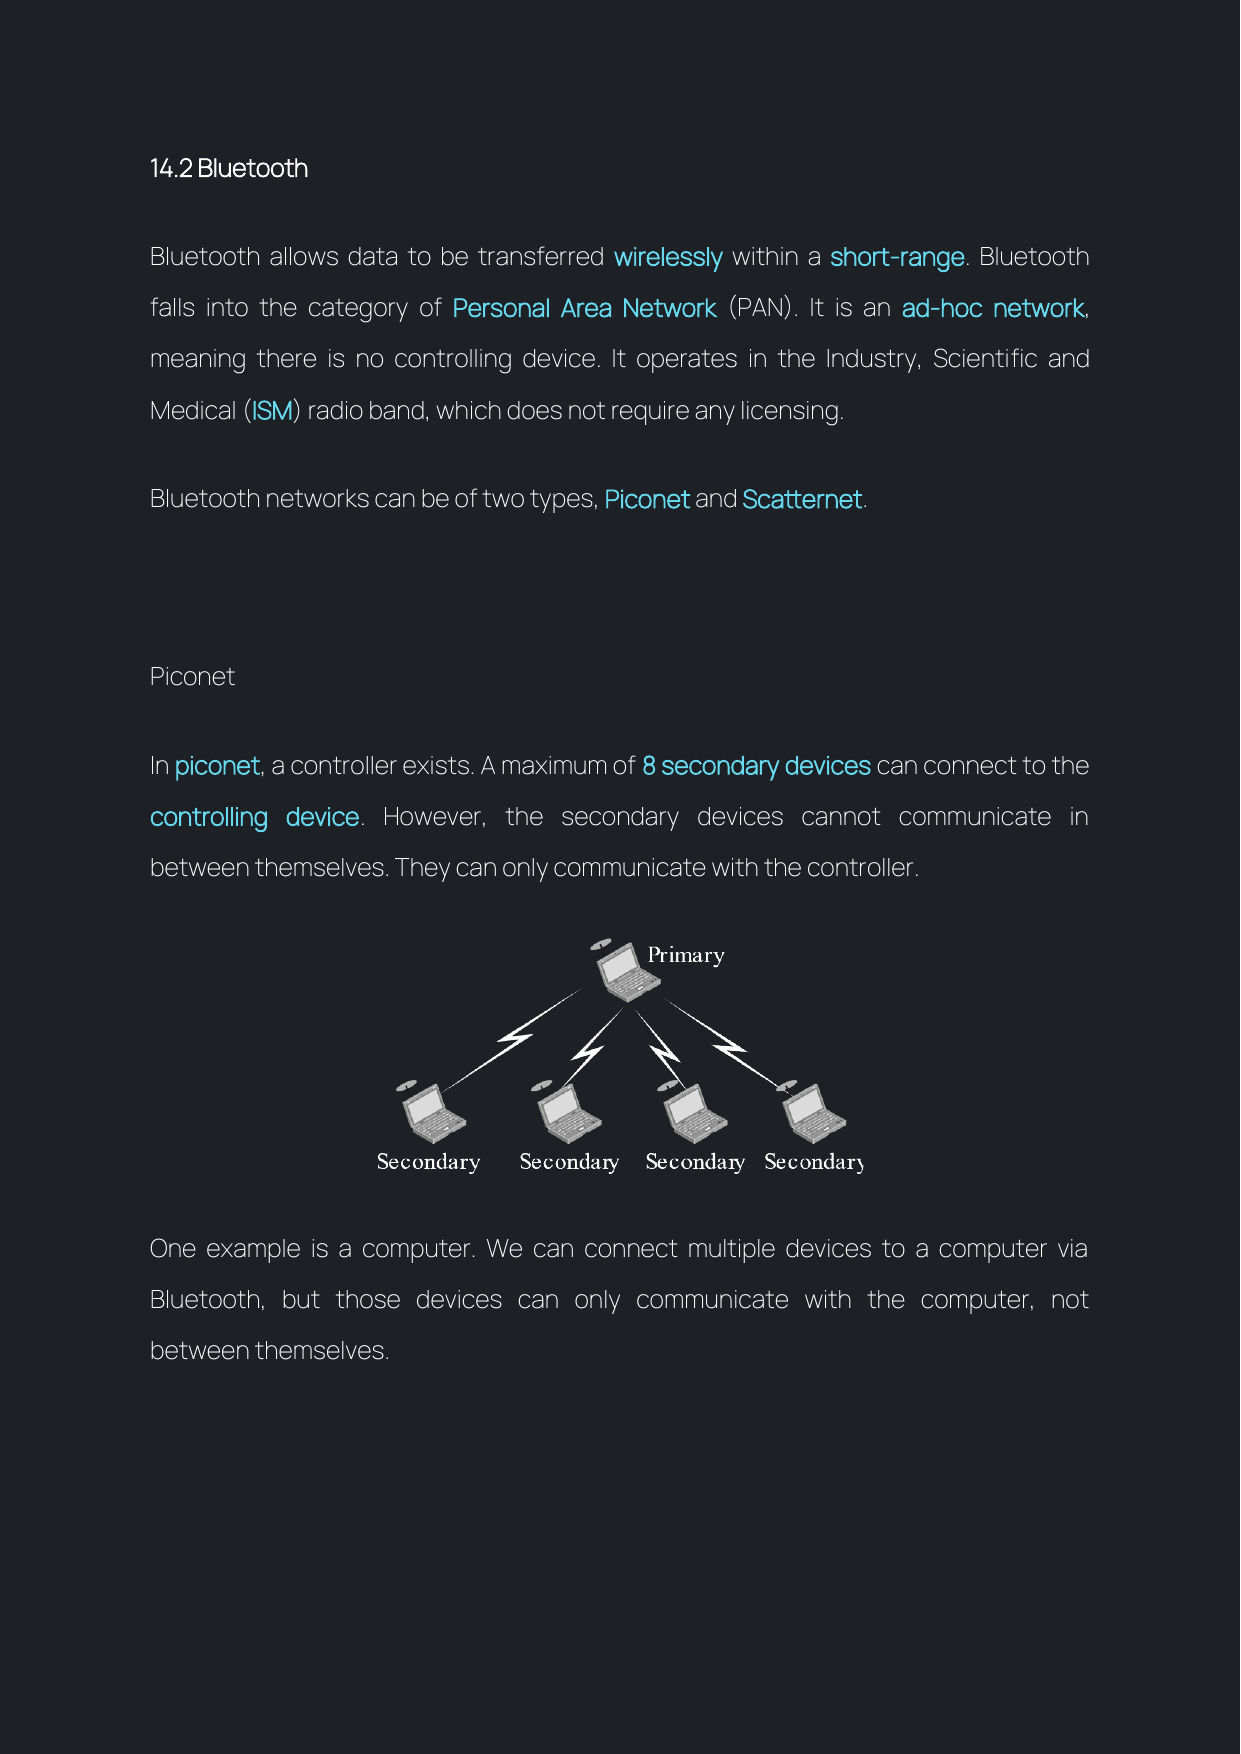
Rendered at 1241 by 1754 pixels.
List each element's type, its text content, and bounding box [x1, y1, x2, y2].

text Bluetooth allows data to be transferred wirelessly within a short-range. Bluetooth falls into the category of Personal Area Network (PAN). It is an ad-hoc network, meaning there is no controlling device. It operates in the Industry, Scientific and Medical (ISM) radio band, which does not require any licensing. [150, 239, 1090, 427]
subtitle 14.2 Bluetooth [150, 150, 1090, 184]
picture [376, 938, 864, 1176]
text Bluetooth networks can be of two types, Piconet and Scatternet. [150, 481, 1090, 515]
subtitle Piconet [150, 659, 1090, 693]
text One example is a computer. We can connect multiple devices to a computer via Bluetooth, but those devices can only communicate with the computer, not between themselves. [150, 1231, 1090, 1367]
text In piconet, a controller exists. A maximum of 8 secondary devices can connect to the controlling device. However, the secondary devices cannot communicate in between themselves. They can only communicate with the controller. [150, 747, 1090, 884]
